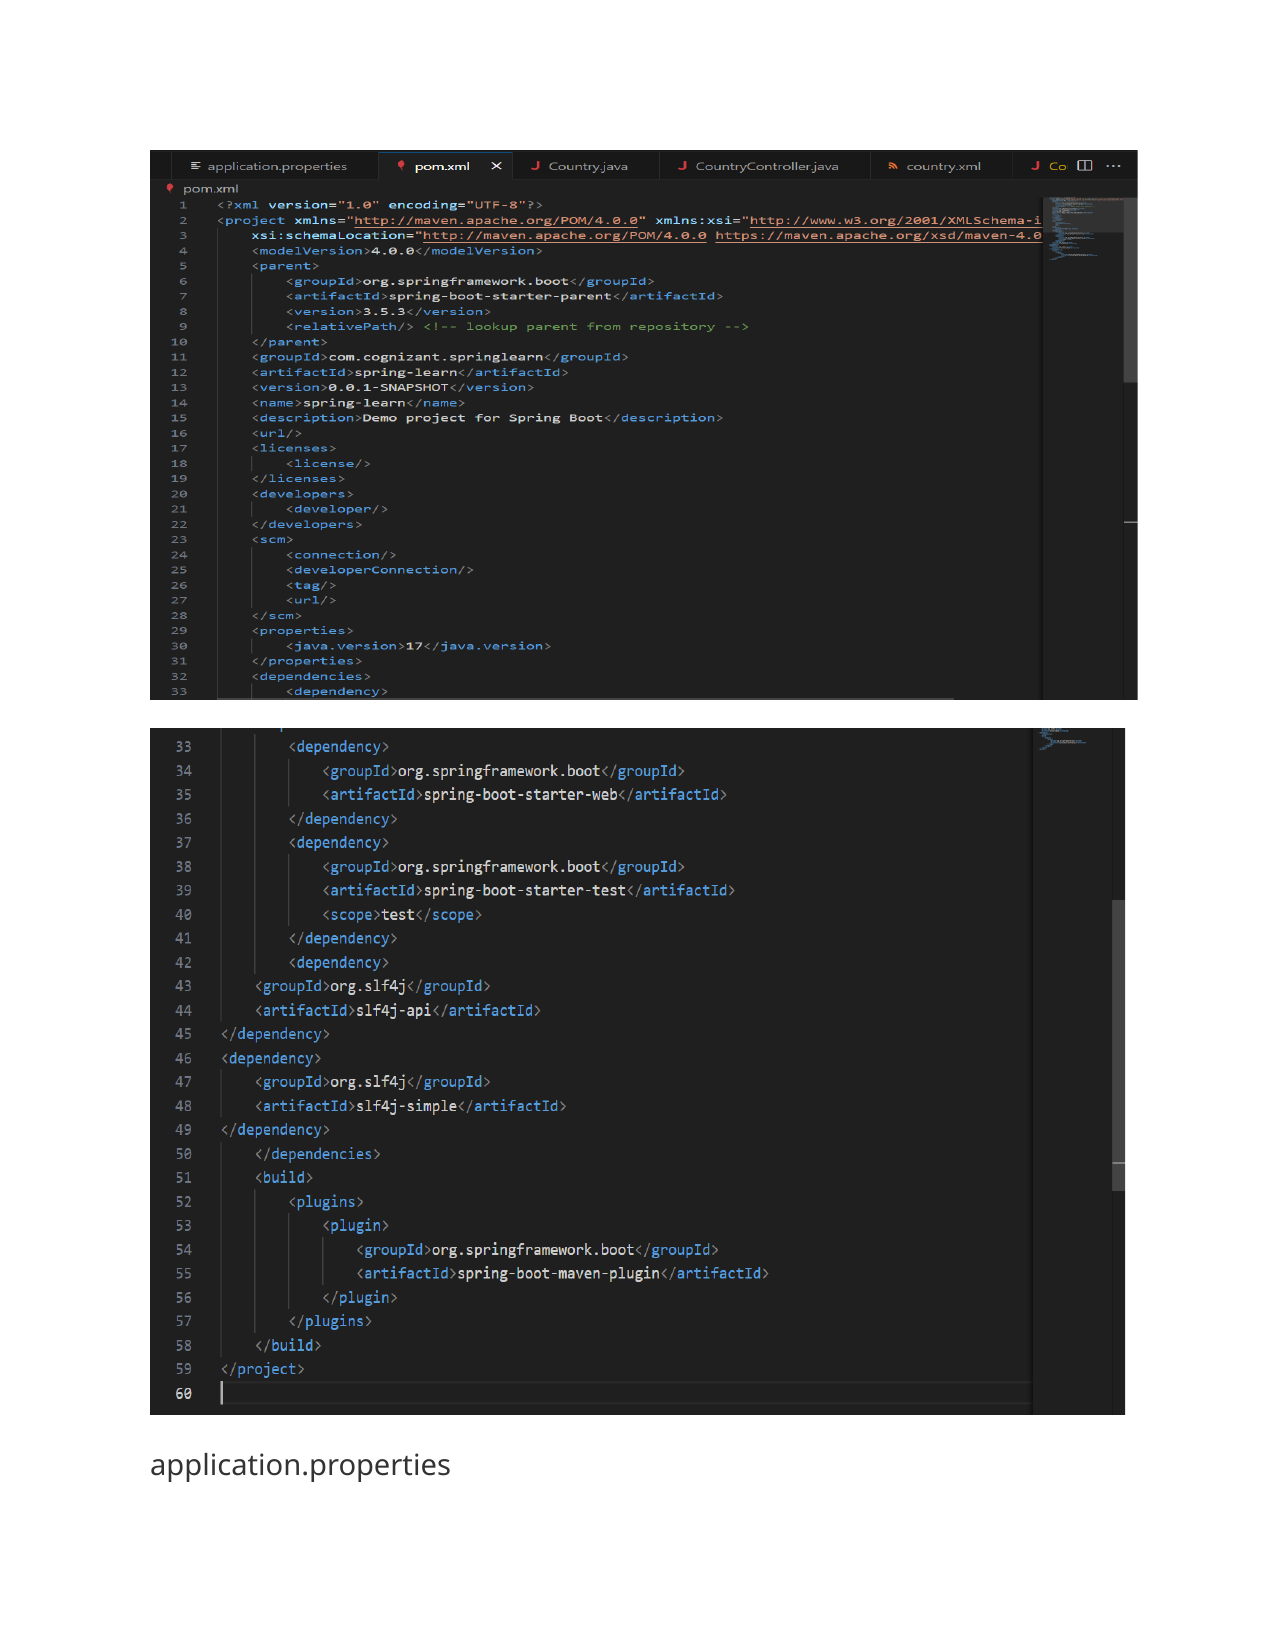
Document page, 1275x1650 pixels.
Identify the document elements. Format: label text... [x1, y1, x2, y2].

picture [150, 728, 1125, 1415]
text application.properties [150, 1444, 1125, 1483]
picture [150, 150, 1138, 700]
